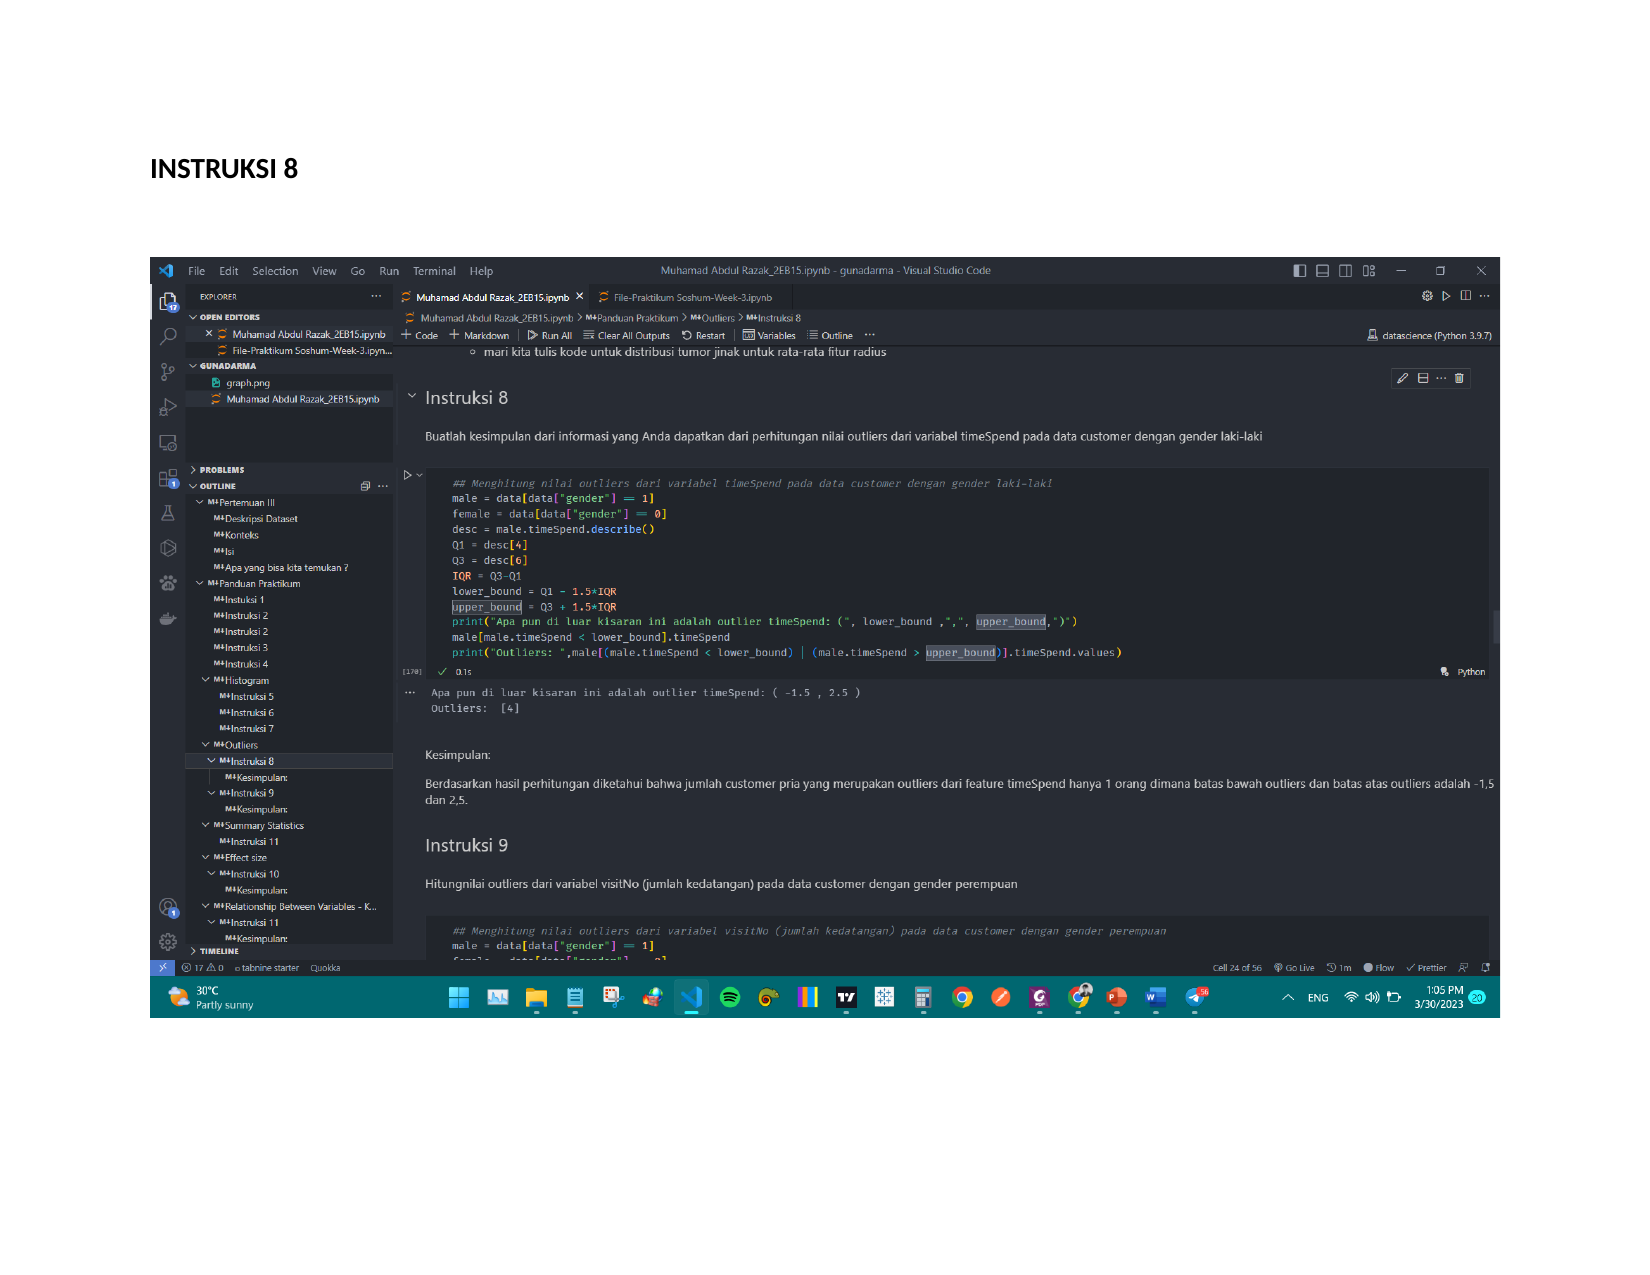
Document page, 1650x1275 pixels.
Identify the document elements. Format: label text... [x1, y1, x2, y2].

picture [150, 257, 1500, 1018]
text INSTRUKSI 8 [150, 150, 1500, 186]
